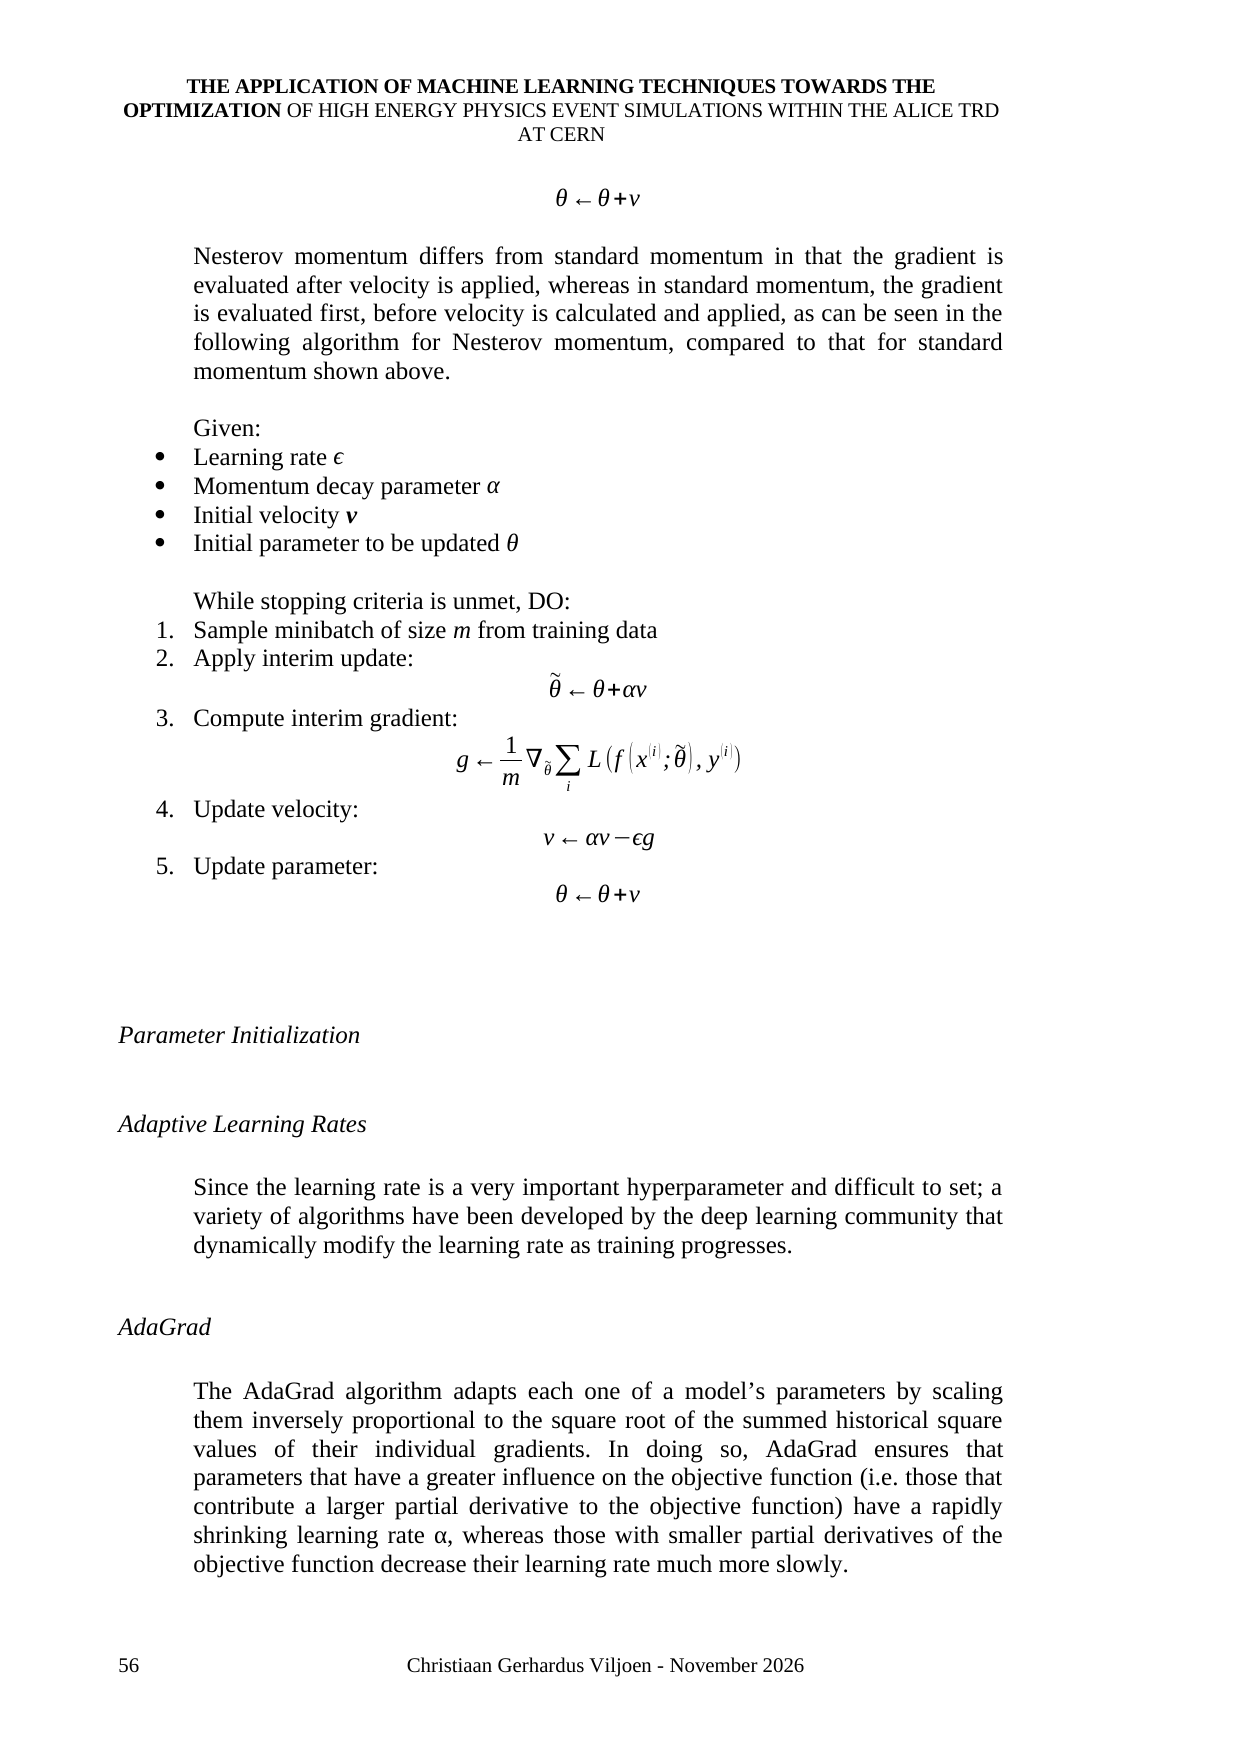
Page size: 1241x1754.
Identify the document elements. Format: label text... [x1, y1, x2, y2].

list Update velocity: [156, 794, 1004, 822]
text Given: [193, 413, 1004, 442]
list Compute interim gradient: [156, 703, 1004, 732]
list Apply interim update: [156, 643, 1004, 672]
text The AdaGrad algorithm adapts each one of a model’s parameters by scaling them inversely proportional to the square root of the summed historical square values of their individual gradients. In doing so, AdaGrad ensures that parameters that have a greater influence on the objective function (i.e. those that contribute a larger partial derivative to the objective function) have a rapidly shrinking learning rate α, whereas those with smaller partial derivatives of the objective function decrease their learning rate much more slowly. [193, 1376, 1004, 1577]
text While stopping criteria is unmet, DO: [193, 586, 1004, 615]
text Since the learning rate is a very important hyperparameter and difficult to set; a variety of algorithms have been developed by the deep learning community that dynamically modify the learning rate as training progresses. [193, 1172, 1004, 1259]
list Learning rate [156, 442, 1004, 471]
text Nesterov momentum differs from standard momentum in that the gradient is evaluated after velocity is applied, whereas in standard momentum, the gradient is evaluated first, before velocity is calculated and applied, as can be seen in the following algorithm for Nesterov momentum, compared to that for standard momentum shown above. [193, 241, 1004, 385]
subtitle Adaptive Learning Rates [118, 1109, 1004, 1137]
list Initial parameter to be updated [156, 528, 1004, 557]
subtitle Parameter Initialization [118, 1020, 1004, 1049]
subtitle AdaGrad [118, 1312, 1004, 1341]
list Sample minibatch of size m from training data [156, 615, 1004, 643]
list Initial velocity v [156, 500, 1004, 528]
list Momentum decay parameter [156, 471, 1004, 500]
list Update parameter: [156, 851, 1004, 880]
